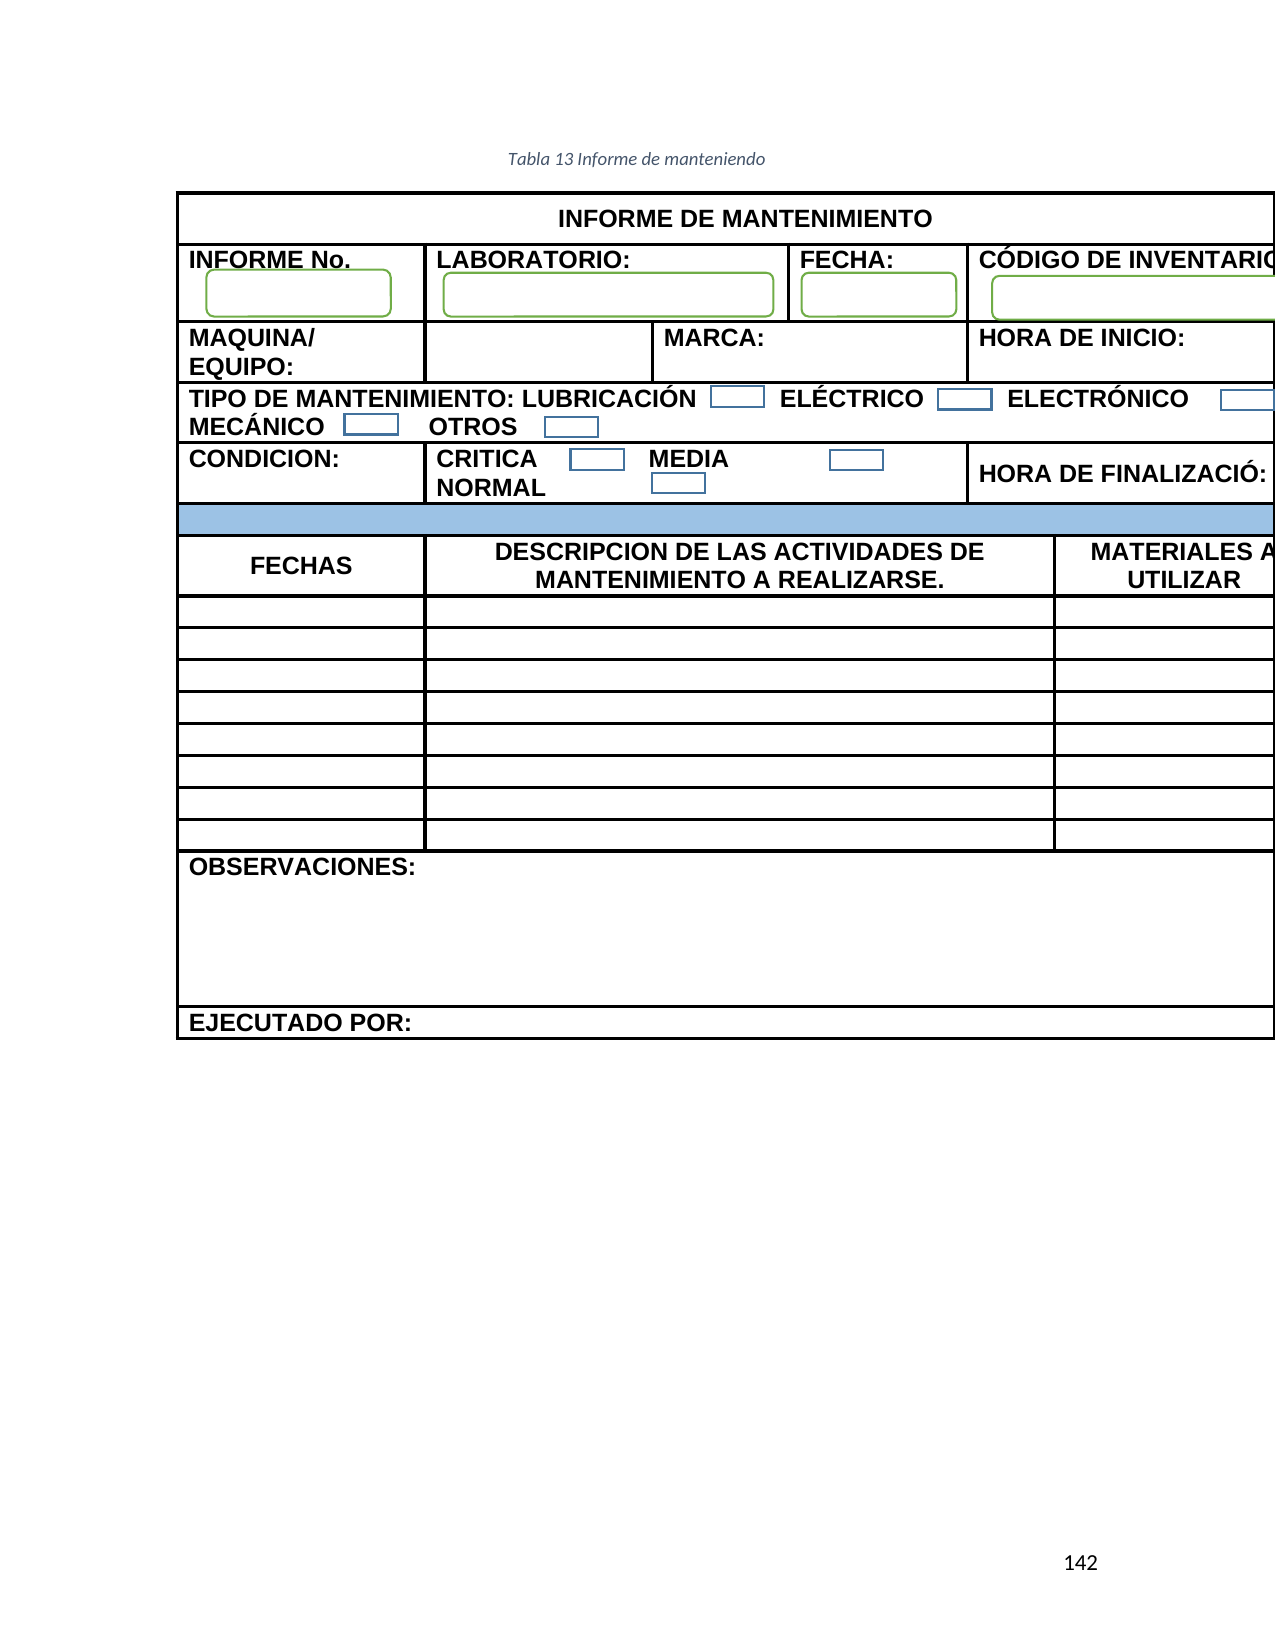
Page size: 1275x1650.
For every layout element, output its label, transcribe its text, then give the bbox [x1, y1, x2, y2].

table_cell CRITICA MEDIA NORMAL [427, 444, 966, 502]
table_cell [179, 505, 1273, 534]
table_cell [1056, 629, 1273, 658]
table_cell [427, 821, 1053, 849]
table_cell [179, 629, 423, 658]
table_cell [1056, 693, 1273, 722]
table_cell FECHA: [790, 246, 966, 320]
table_cell FECHAS [179, 537, 423, 594]
table_cell [1056, 725, 1273, 754]
table_cell [427, 789, 1053, 817]
table_cell [427, 693, 1053, 722]
table_cell [427, 598, 1053, 626]
table_cell [427, 629, 1053, 658]
table_cell INFORME No. [179, 246, 423, 320]
table_cell [427, 661, 1053, 690]
table_cell [427, 323, 651, 381]
table_cell HORA DE INICIO: [969, 323, 1273, 381]
table_cell MAQUINA/EQUIPO: [179, 323, 423, 381]
table_cell CÓDIGO DE INVENTARIO: [969, 246, 1273, 320]
table_cell EJECUTADO POR: [179, 1008, 1273, 1037]
table_cell [1056, 821, 1273, 849]
table_header INFORME DE MANTENIMIENTO [179, 195, 1273, 242]
table_cell [427, 757, 1053, 786]
table_cell TIPO DE MANTENIMIENTO: LUBRICACIÓN ELÉCTRICO ELECTRÓNICO MECÁNICO OTROS [179, 384, 1273, 441]
table_cell [179, 693, 423, 722]
table_cell [179, 757, 423, 786]
table_cell HORA DE FINALIZACIÓ: [969, 444, 1273, 502]
table_cell [179, 725, 423, 754]
table_cell [1056, 757, 1273, 786]
table_cell CONDICION: [179, 444, 423, 502]
table_cell [179, 821, 423, 849]
table_cell MATERIALES A UTILIZAR [1056, 537, 1273, 594]
table_cell [179, 789, 423, 817]
table_cell [1056, 661, 1273, 690]
table_cell [179, 661, 423, 690]
table_cell [427, 725, 1053, 754]
table_cell [179, 598, 423, 626]
table_cell DESCRIPCION DE LAS ACTIVIDADES DE MANTENIMIENTO A REALIZARSE. [427, 537, 1053, 594]
table_cell MARCA: [654, 323, 966, 381]
table_cell LABORATORIO: [427, 246, 787, 320]
text Tabla 13 Informe de manteniendo [177, 148, 1098, 171]
table_cell [1056, 598, 1273, 626]
table_cell [1056, 789, 1273, 817]
table_cell OBSERVACIONES: [179, 853, 1273, 1005]
